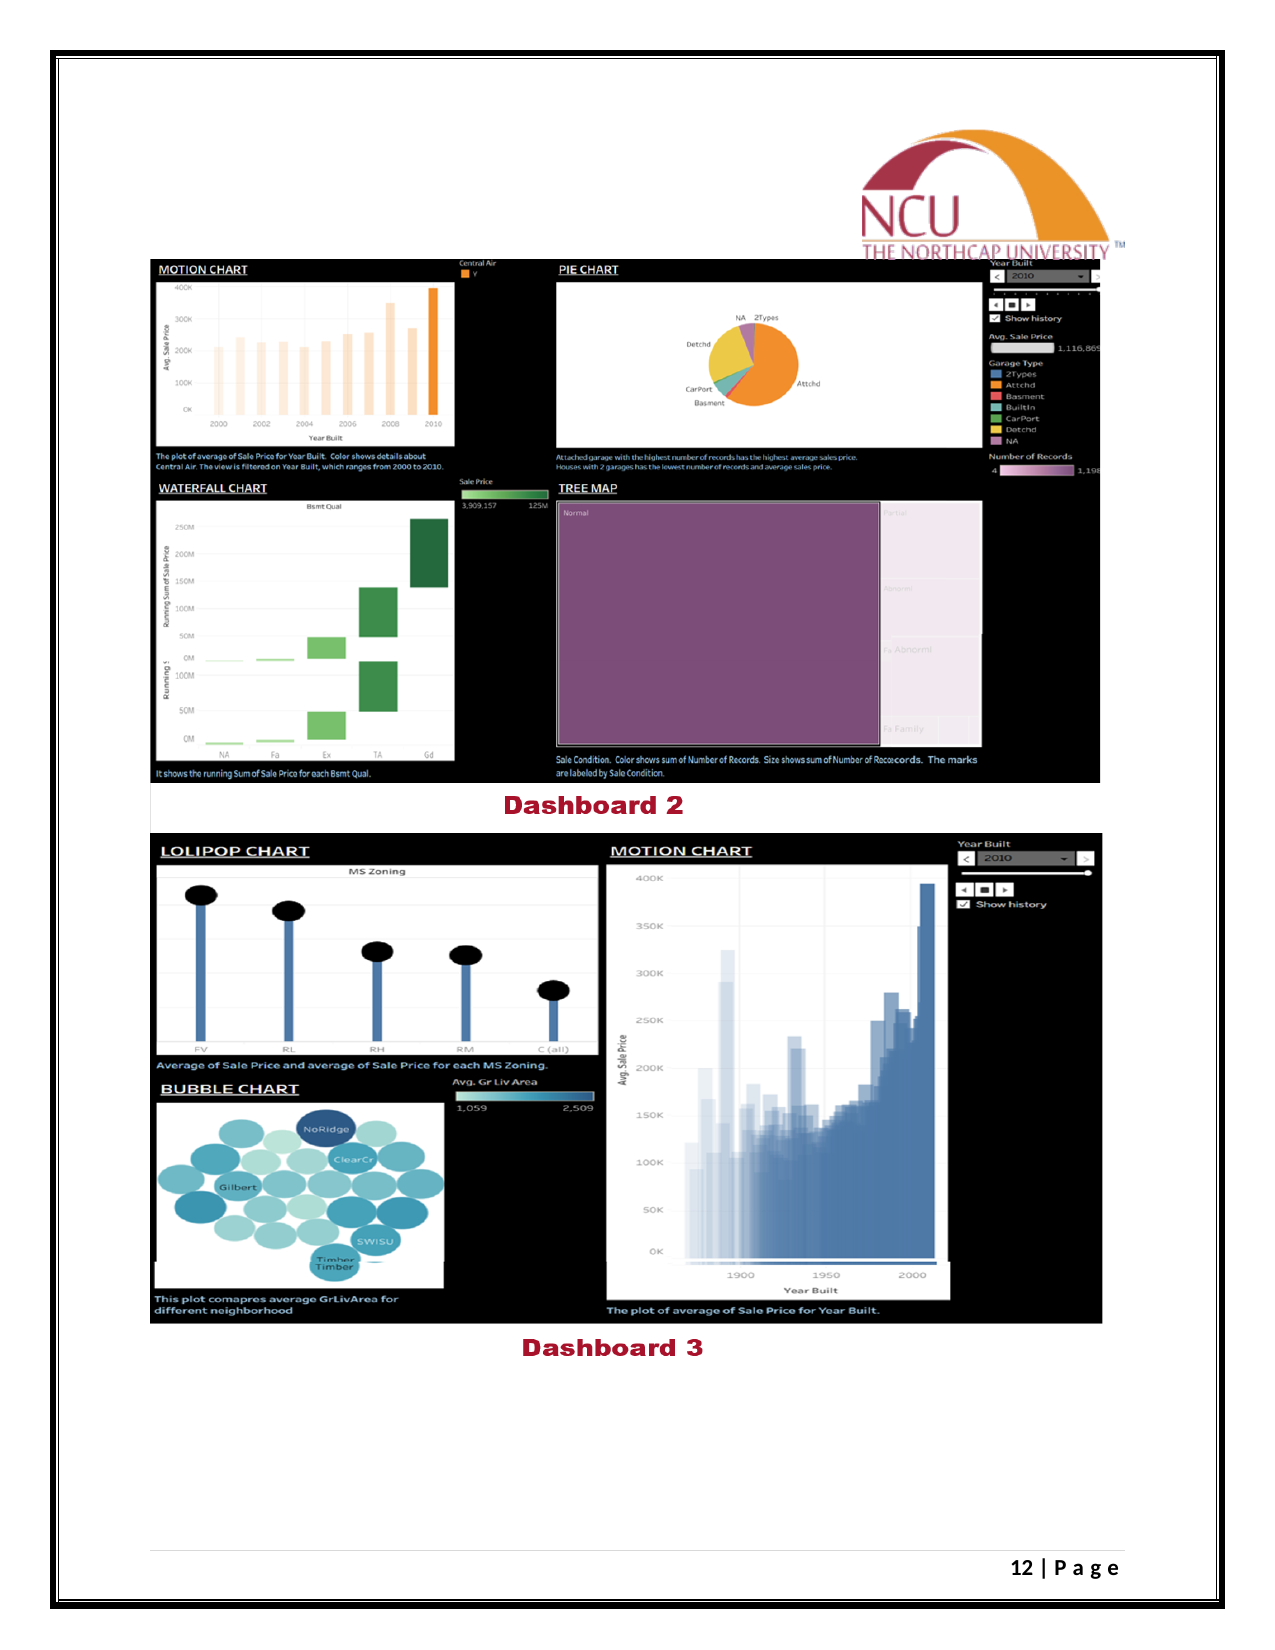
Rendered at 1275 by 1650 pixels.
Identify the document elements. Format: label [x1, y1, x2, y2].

picture [150, 129, 1125, 1365]
